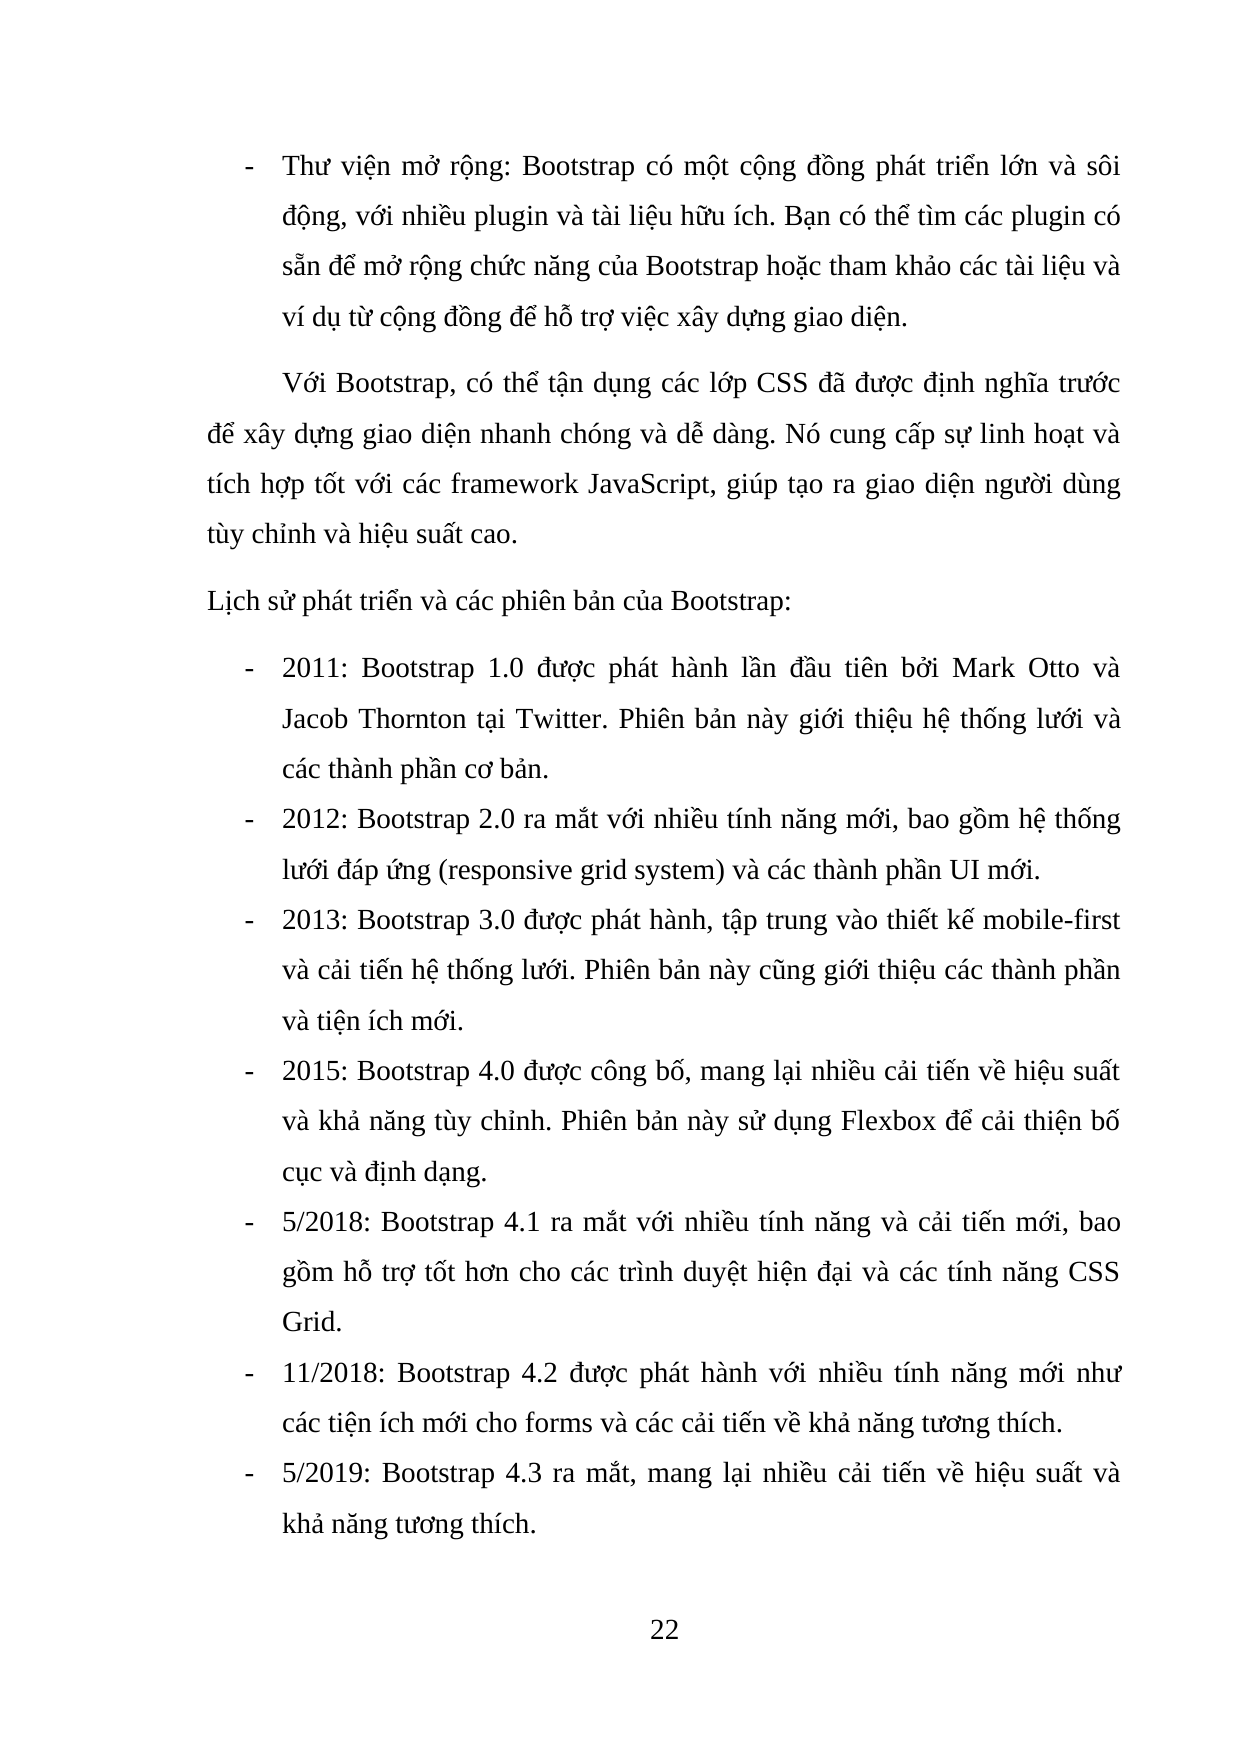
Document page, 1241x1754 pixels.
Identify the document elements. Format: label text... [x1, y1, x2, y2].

list 11/2018: Bootstrap 4.2 được phát hành với nhiều tính năng mới như các tiện ích mới cho forms và các cải tiến về khả năng tương thích. [244, 1355, 1122, 1439]
text Lịch sử phát triển và các phiên bản của Bootstrap: [207, 583, 1122, 617]
list 5/2018: Bootstrap 4.1 ra mắt với nhiều tính năng và cải tiến mới, bao gồm hỗ trợ tốt hơn cho các trình duyệt hiện đại và các tính năng CSS Grid. [244, 1204, 1122, 1338]
list Thư viện mở rộng: Bootstrap có một cộng đồng phát triển lớn và sôi động, với nhiều plugin và tài liệu hữu ích. Bạn có thể tìm các plugin có sẵn để mở rộng chức năng của Bootstrap hoặc tham khảo các tài liệu và ví dụ từ cộng đồng để hỗ trợ việc xây dựng giao diện. [244, 148, 1122, 332]
list 2015: Bootstrap 4.0 được công bố, mang lại nhiều cải tiến về hiệu suất và khả năng tùy chỉnh. Phiên bản này sử dụng Flexbox để cải thiện bố cục và định dạng. [244, 1053, 1122, 1187]
list 2012: Bootstrap 2.0 ra mắt với nhiều tính năng mới, bao gồm hệ thống lưới đáp ứng (responsive grid system) và các thành phần UI mới. [244, 801, 1122, 885]
text Với Bootstrap, có thể tận dụng các lớp CSS đã được định nghĩa trước để xây dựng giao diện nhanh chóng và dễ dàng. Nó cung cấp sự linh hoạt và tích hợp tốt với các framework JavaScript, giúp tạo ra giao diện người dùng tùy chỉnh và hiệu suất cao. [207, 366, 1122, 550]
list 2013: Bootstrap 3.0 được phát hành, tập trung vào thiết kế mobile-first và cải tiến hệ thống lưới. Phiên bản này cũng giới thiệu các thành phần và tiện ích mới. [244, 902, 1122, 1036]
list 2011: Bootstrap 1.0 được phát hành lần đầu tiên bởi Mark Otto và Jacob Thornton tại Twitter. Phiên bản này giới thiệu hệ thống lưới và các thành phần cơ bản. [244, 651, 1122, 785]
list 5/2019: Bootstrap 4.3 ra mắt, mang lại nhiều cải tiến về hiệu suất và khả năng tương thích. [244, 1456, 1122, 1539]
